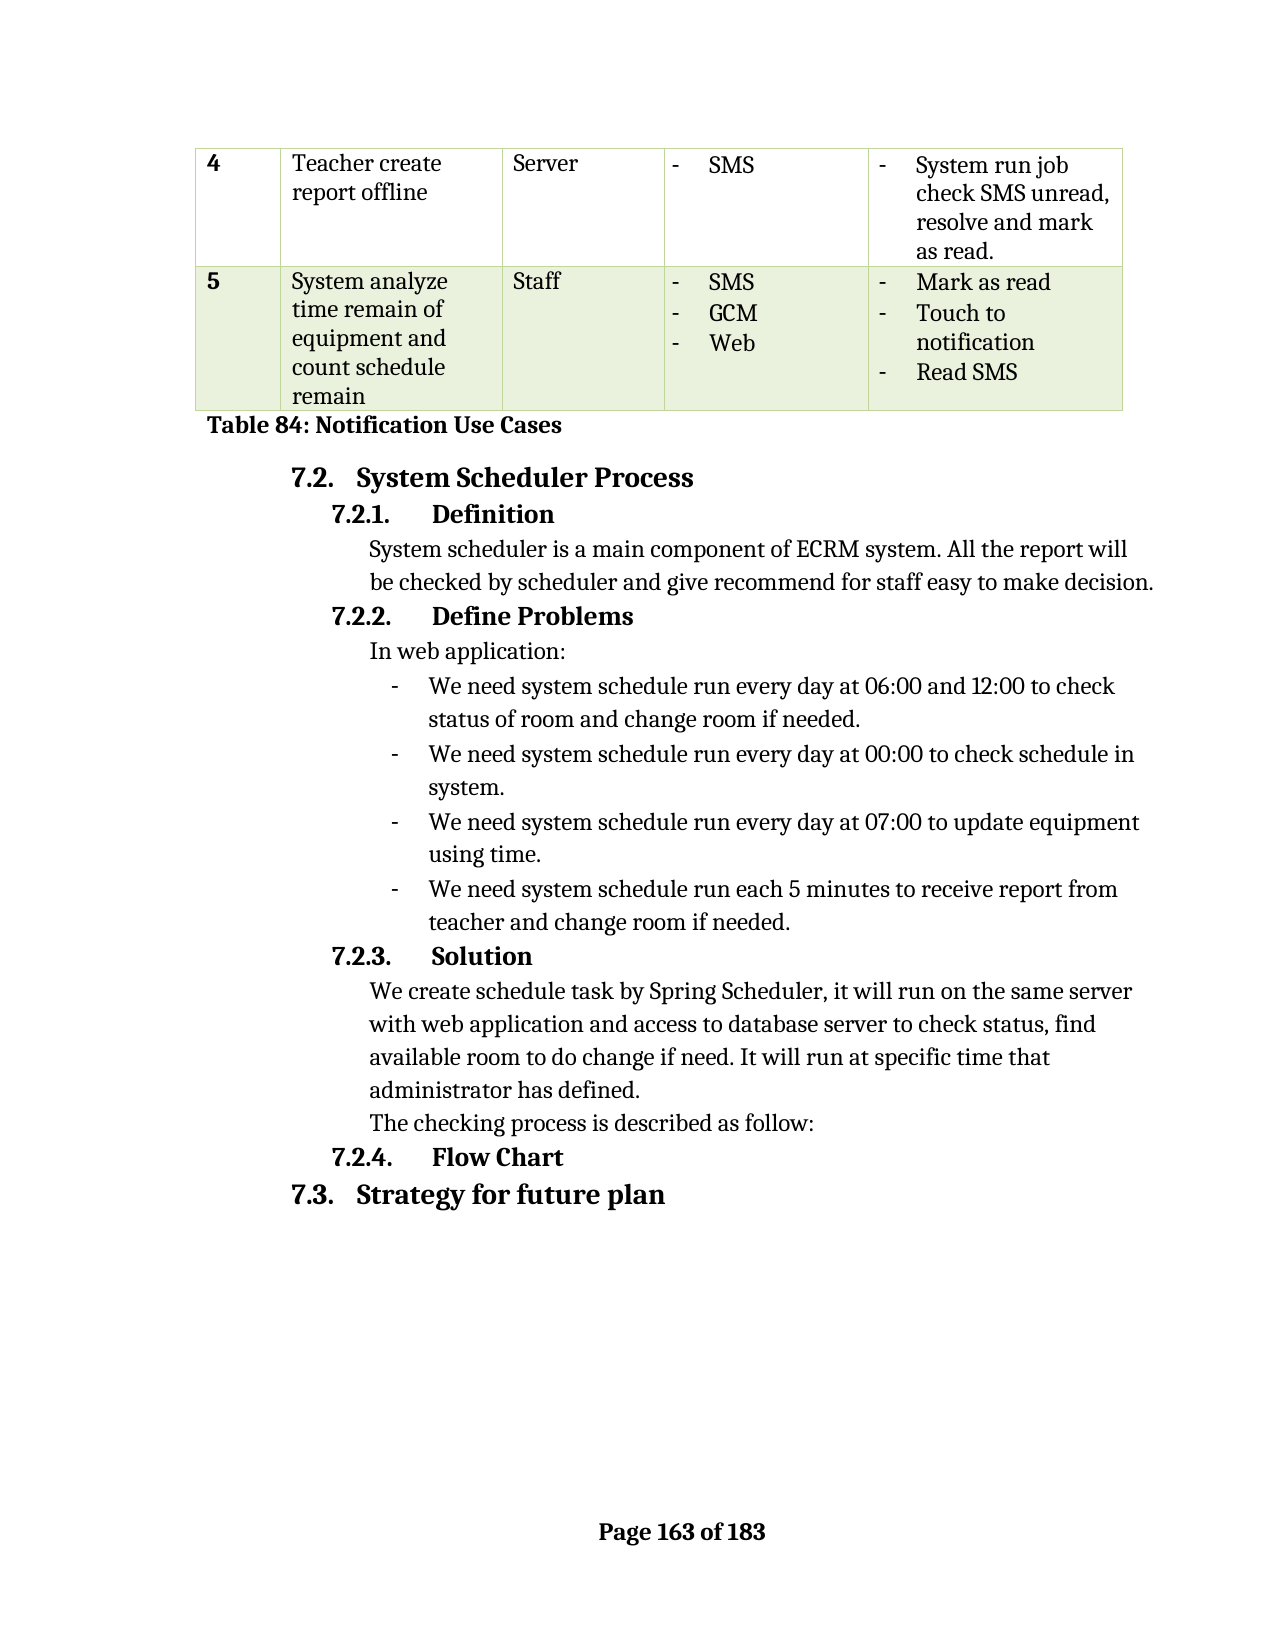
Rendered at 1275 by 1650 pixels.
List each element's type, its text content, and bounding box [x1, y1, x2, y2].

list In web application: [369, 637, 1157, 666]
list We need system schedule run every day at 00:00 to check schedule in system. [391, 738, 1157, 801]
list The checking process is described as follow: [369, 1109, 1157, 1138]
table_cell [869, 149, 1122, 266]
list System Scheduler Process [291, 461, 1157, 494]
list Strategy for future plan [291, 1178, 1157, 1211]
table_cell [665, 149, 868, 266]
list We need system schedule run each 5 minutes to receive report from teacher and change room if needed. [391, 873, 1157, 937]
list We need system schedule run every day at 06:00 and 12:00 to check status of room and change room if needed. [391, 670, 1157, 733]
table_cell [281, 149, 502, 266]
list We need system schedule run every day at 07:00 to update equipment using time. [391, 806, 1157, 869]
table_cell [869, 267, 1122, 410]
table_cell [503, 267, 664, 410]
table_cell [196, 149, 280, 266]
list Solution [332, 941, 1157, 972]
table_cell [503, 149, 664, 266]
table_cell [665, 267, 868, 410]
list We create schedule task by Spring Scheduler, it will run on the same server with web application and access to database server to check status, find available room to do change if need. It will run at specific time that administrator has defined. [369, 977, 1157, 1105]
list Definition [332, 499, 1157, 531]
list Define Problems [332, 601, 1157, 632]
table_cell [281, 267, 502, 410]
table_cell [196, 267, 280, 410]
list Flow Chart [332, 1142, 1157, 1173]
list System scheduler is a main component of ECRM system. All the report will be checked by scheduler and give recommend for staff easy to make decision. [369, 535, 1157, 597]
